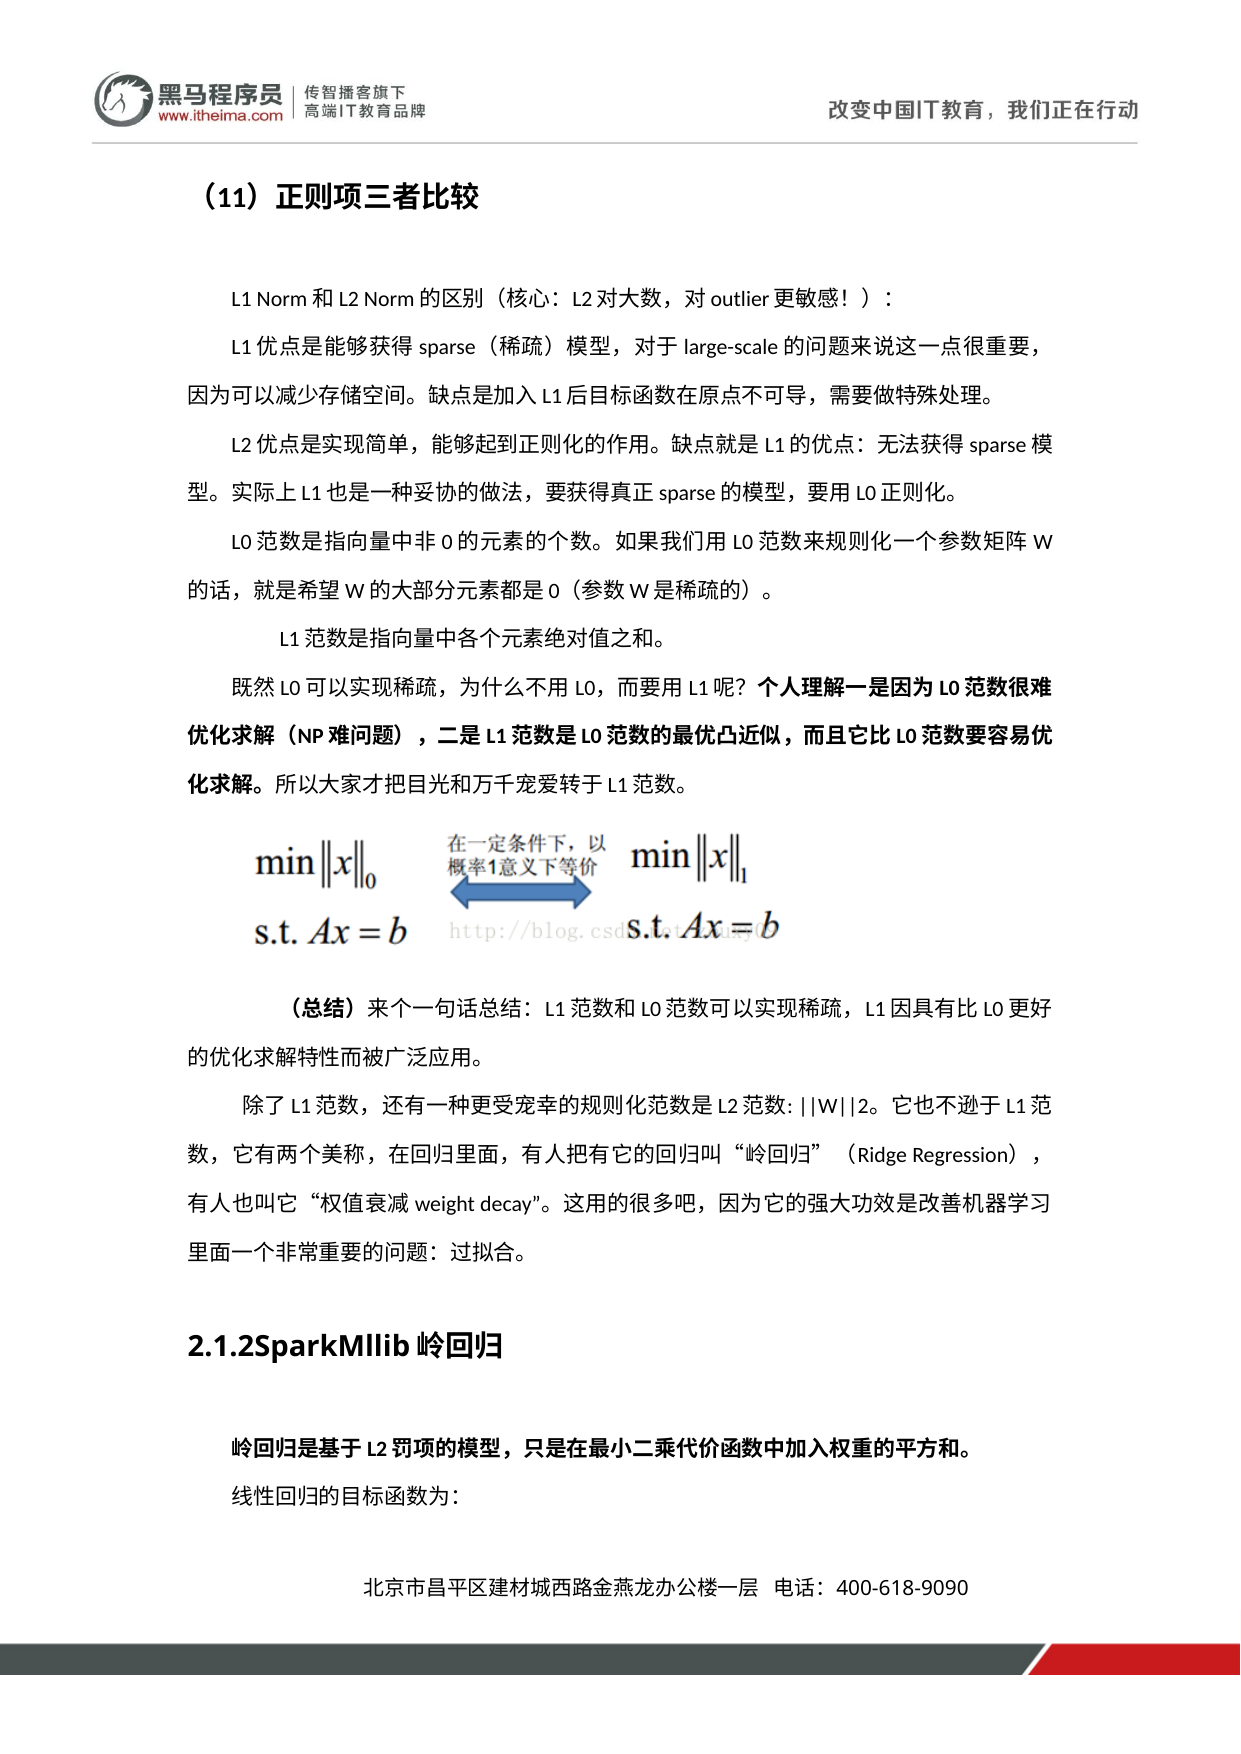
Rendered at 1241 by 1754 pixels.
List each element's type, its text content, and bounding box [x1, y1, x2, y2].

text 线性回归的目标函数为： [187, 1479, 1053, 1511]
subtitle 2.1.2SparkMllib岭回归 [187, 1312, 1053, 1377]
text （总结）来个一句话总结：L1范数和L0范数可以实现稀疏，L1因具有比L0更好的优化求解特性而被广泛应用。 [187, 991, 1053, 1072]
picture [231, 815, 798, 957]
text L1 Norm 和L2 Norm的区别（核心：L2对大数，对outlier更敏感！）： [187, 280, 1053, 313]
text L1优点是能够获得sparse（稀疏）模型，对于large-scale的问题来说这一点很重要，因为可以减少存储空间。缺点是加入L1后目标函数在原点不可导，需要做特殊处理。 L2优点是实现简单，能够起到正则化的作用。缺点就是L1的优点：无法获得sparse模型。实际上L1也是一种妥协的做法，要获得真正sparse的模型，要用L0正则化。 L0范数是指向量中非0的元素的个数。如果我们用L0范数来规则化一个参数矩阵W的话，就是希望W的大部分元素都是0（参数W是稀疏的）。 [187, 329, 1053, 605]
text 既然L0可以实现稀疏，为什么不用L0，而要用L1呢？个人理解一是因为L0范数很难优化求解（NP难问题），二是L1范数是L0范数的最优凸近似，而且它比L0范数要容易优化求解。所以大家才把目光和万千宠爱转于L1范数。 [187, 669, 1053, 799]
picture [0, 1551, 1241, 1675]
text L1范数是指向量中各个元素绝对值之和。 [187, 621, 1053, 653]
text 岭回归是基于L2罚项的模型，只是在最小二乘代价函数中加入权重的平方和。 [187, 1431, 1053, 1463]
text 除了L1范数，还有一种更受宠幸的规则化范数是L2范数: ||W||2。它也不逊于L1范数，它有两个美称，在回归里面，有人把有它的回归叫“岭回归”（Ridge Regression），有人也叫它“权值衰减weight decay”。这用的很多吧，因为它的强大功效是改善机器学习里面一个非常重要的问题：过拟合。 [187, 1088, 1053, 1267]
picture [0, 1, 1241, 151]
subtitle （11）正则项三者比较 [187, 162, 1053, 227]
